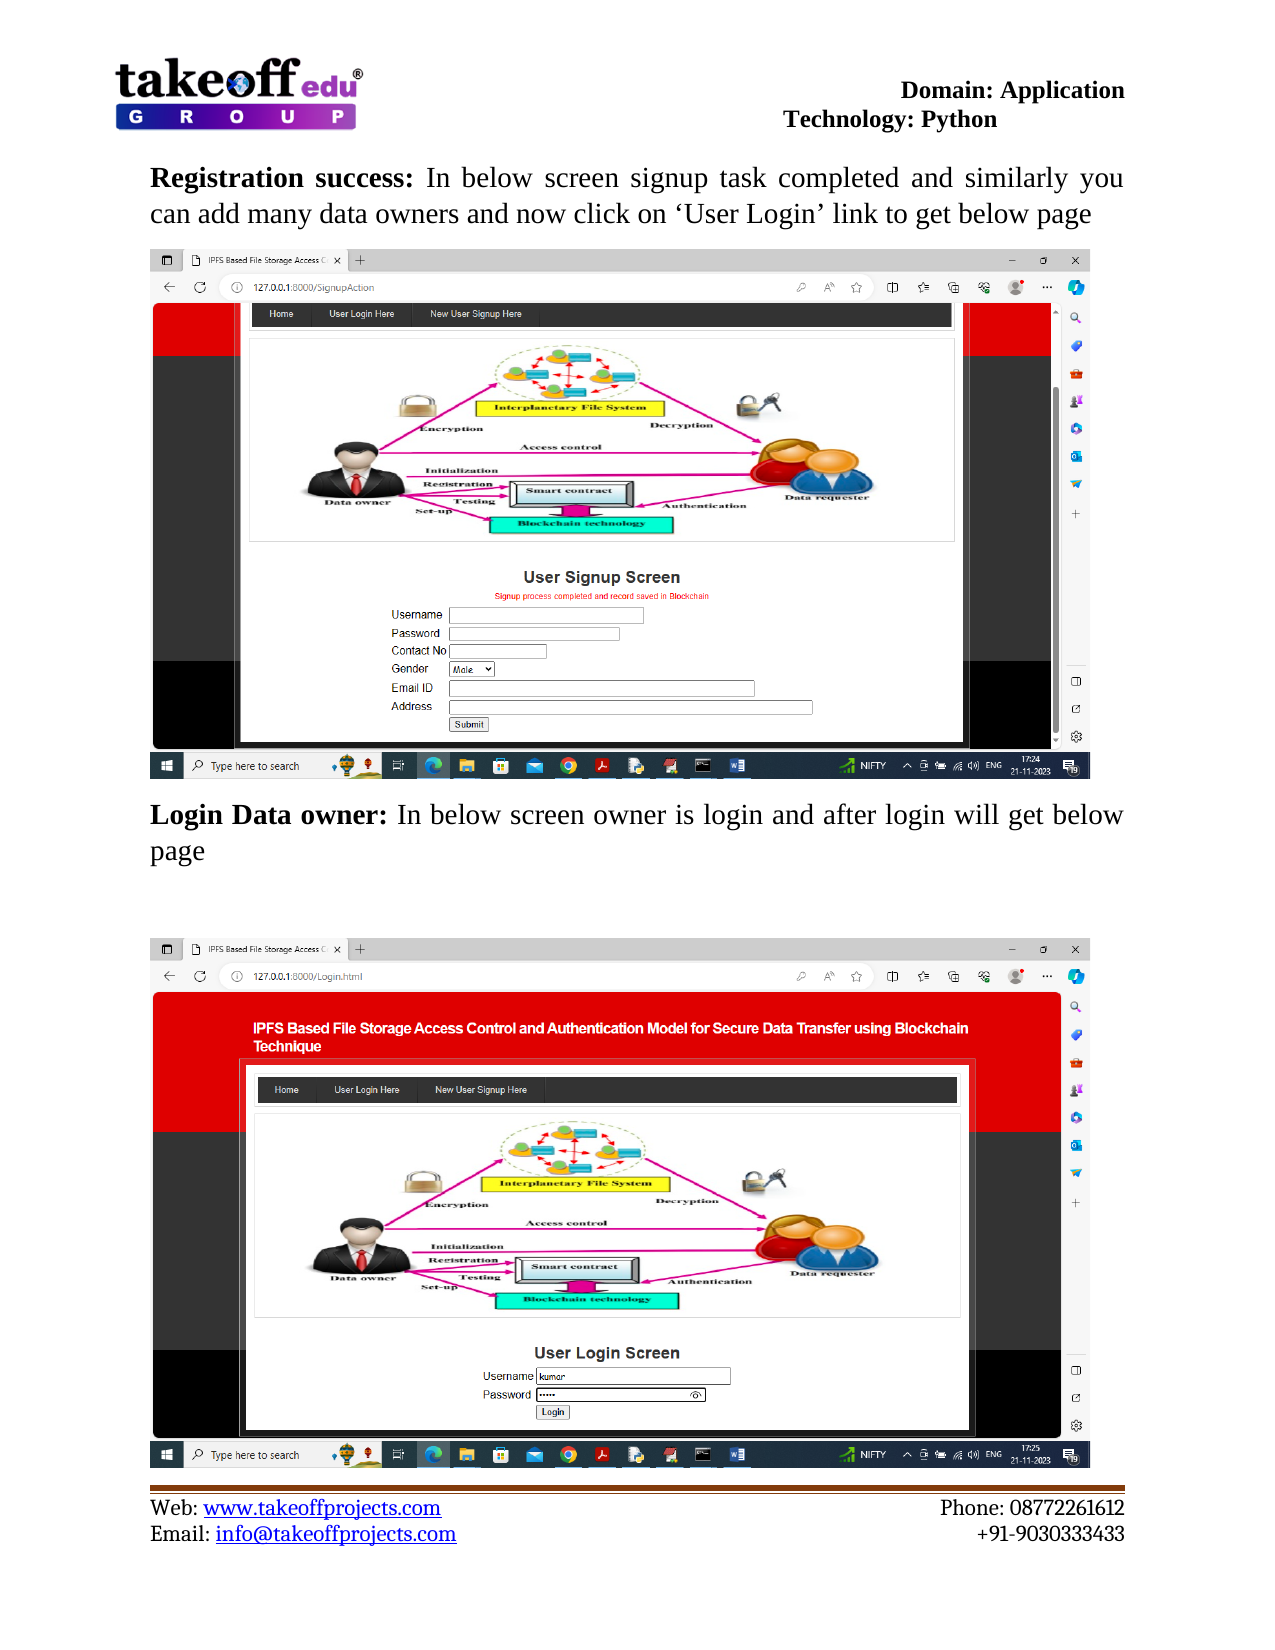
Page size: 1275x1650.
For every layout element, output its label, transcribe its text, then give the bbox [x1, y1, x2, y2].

text Registration success: In below screen signup task completed and similarly you can add many data owners and now click on ‘User Login’ link to get below page [150, 161, 1125, 230]
picture [150, 249, 1091, 779]
picture [112, 53, 366, 140]
picture [150, 938, 1091, 1468]
text Login Data owner: In below screen owner is login and after login will get below page [150, 797, 1125, 867]
